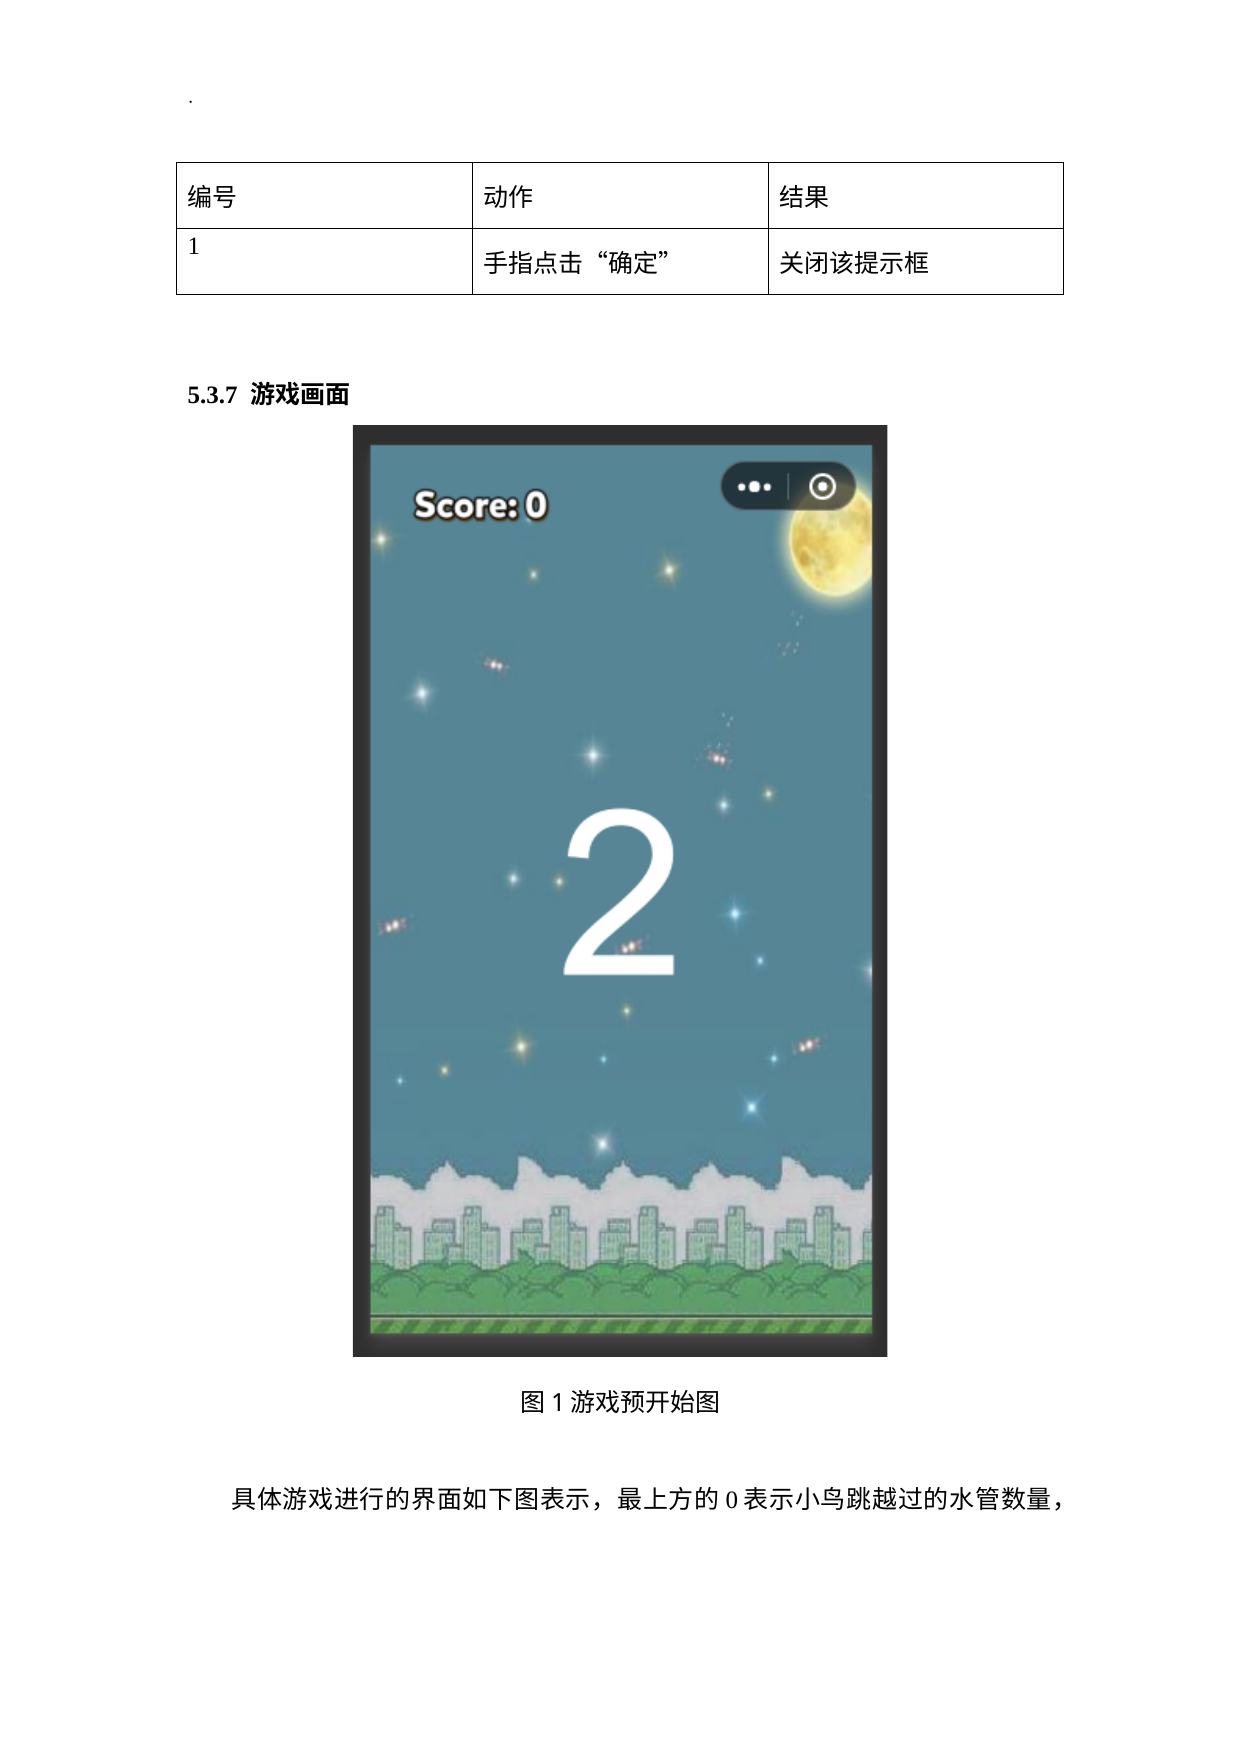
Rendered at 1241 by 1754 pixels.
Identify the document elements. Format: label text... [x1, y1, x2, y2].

table_cell 手指点击“确定” [473, 229, 768, 294]
table_cell 关闭该提示框 [769, 229, 1063, 294]
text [187, 1465, 1053, 1530]
table_header 结果 [769, 163, 1063, 228]
table_header 动作 [473, 163, 768, 228]
table_header 编号 [177, 163, 472, 228]
table_cell 1 [177, 229, 472, 294]
text 图 1游戏预开始图 [187, 1368, 1053, 1433]
picture [352, 425, 888, 1357]
text 5.3.7 游戏画面 [187, 360, 1053, 425]
